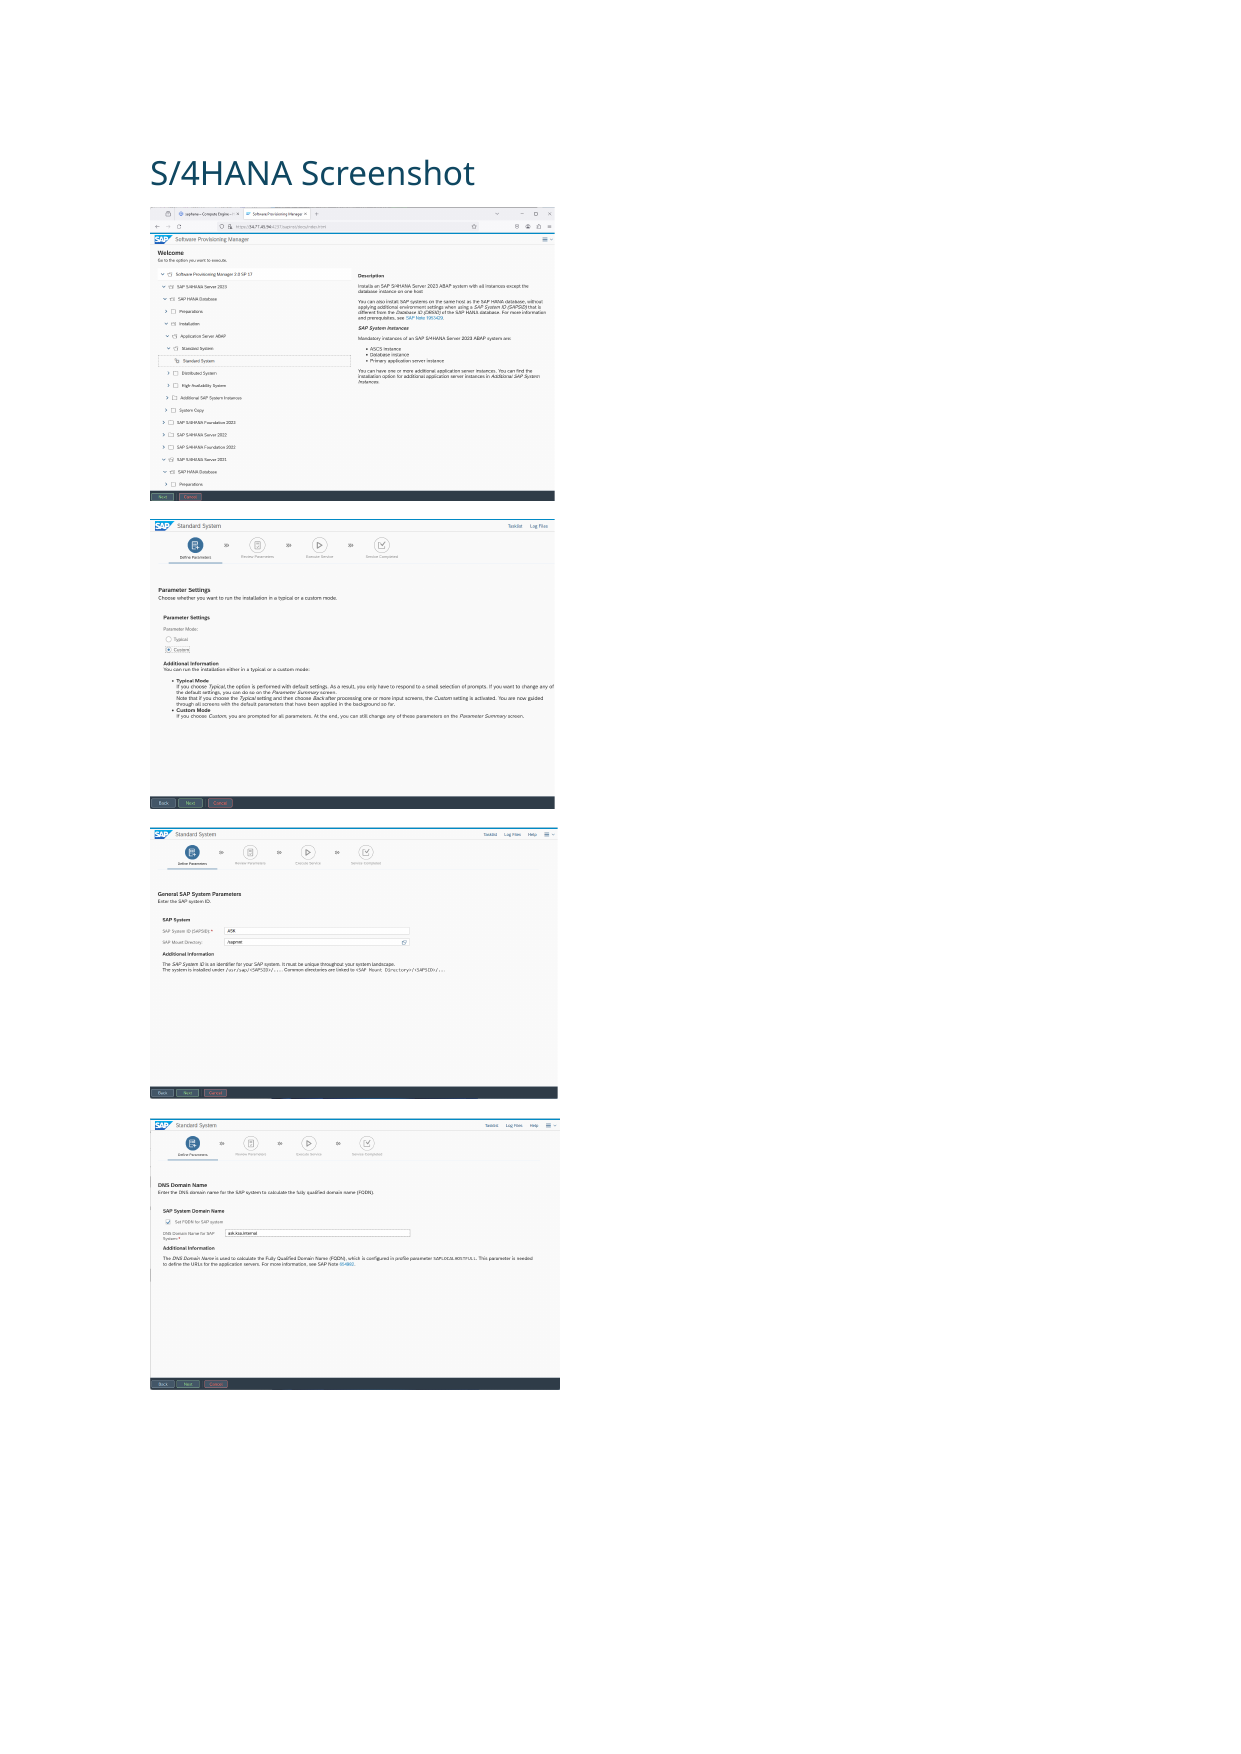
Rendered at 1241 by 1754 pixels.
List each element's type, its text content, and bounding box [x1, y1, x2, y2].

picture [150, 1121, 560, 1390]
picture [150, 521, 555, 809]
picture [150, 830, 558, 1099]
picture [150, 207, 555, 232]
picture [150, 235, 555, 501]
subtitle S/4HANA Screenshot [150, 150, 1090, 195]
